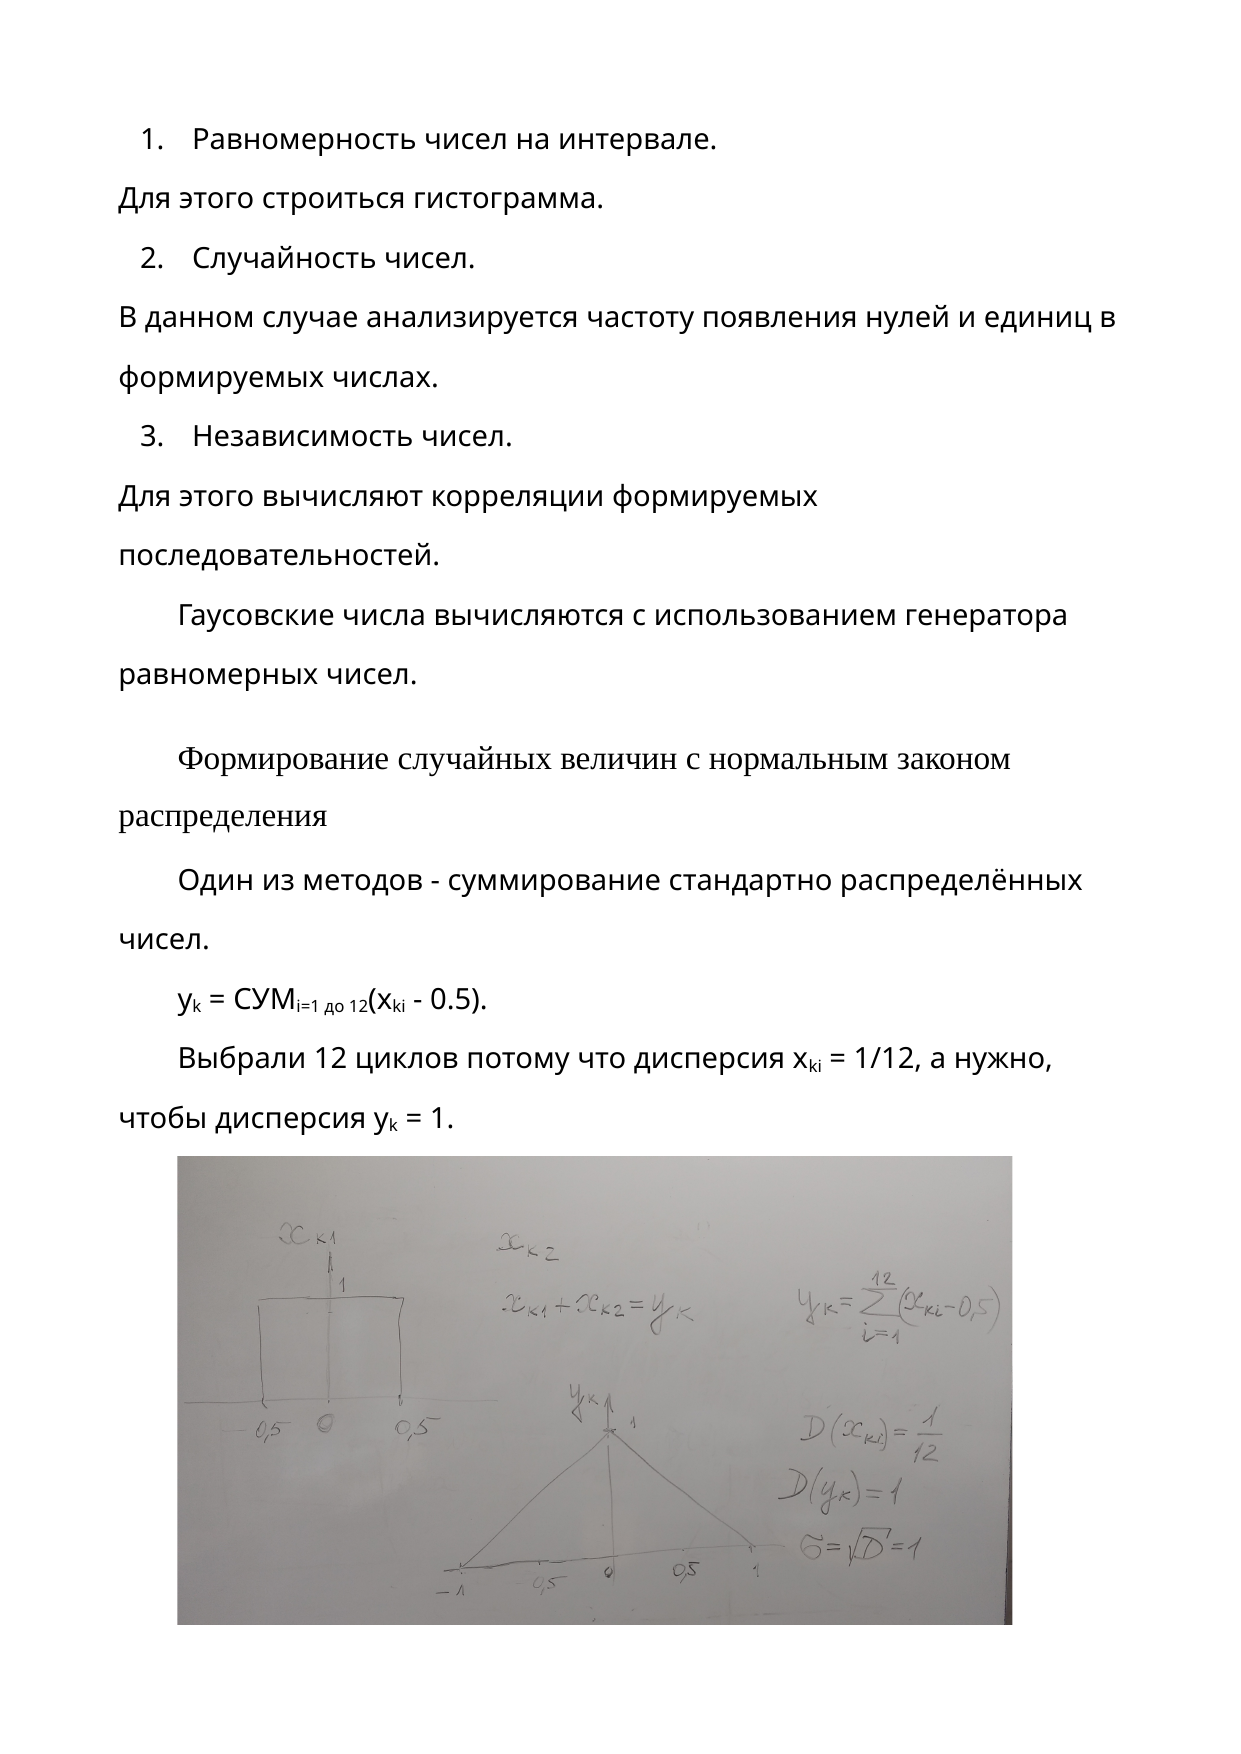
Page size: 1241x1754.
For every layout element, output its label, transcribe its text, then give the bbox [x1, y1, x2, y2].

text yk = СУМi=1 до 12(xki - 0.5). [118, 978, 1122, 1018]
list Случайность чисел. В данном случае анализируется частоту появления нулей и единиц в формируемых числах. [118, 237, 1122, 396]
list Независимость чисел. Для этого вычисляют корреляции формируемых последовательностей. [118, 416, 1122, 574]
subtitle Формирование случайных величин с нормальным законом распределения [118, 738, 1122, 834]
list Равномерность чисел на интервале. Для этого строиться гистограмма. [118, 118, 1122, 217]
text Гаусовские числа вычисляются с использованием генератора равномерных чисел. [118, 594, 1122, 693]
text Выбрали 12 циклов потому что дисперсия xki = 1/12, а нужно, чтобы дисперсия yk = 1. [118, 1038, 1122, 1137]
text Один из методов - суммирование стандартно распределённых чисел. [118, 859, 1122, 958]
picture [177, 1156, 1013, 1625]
